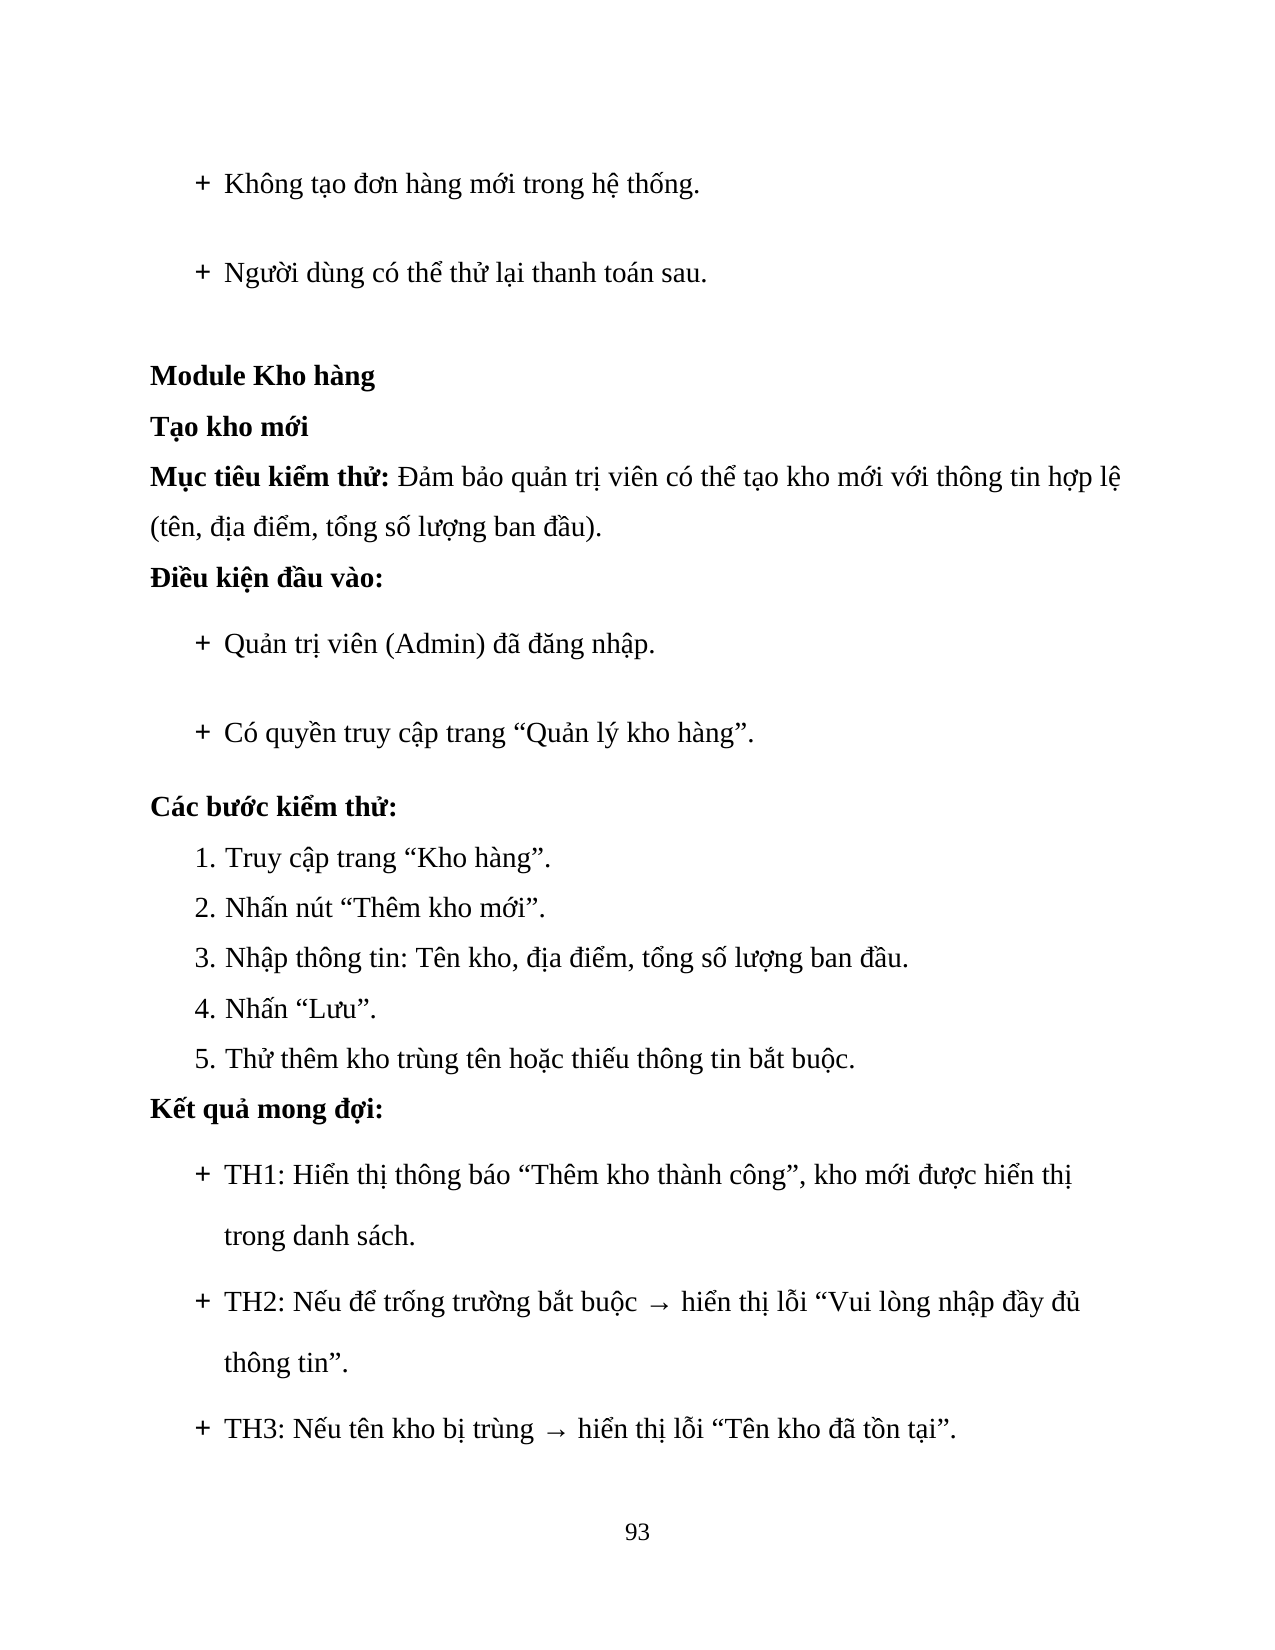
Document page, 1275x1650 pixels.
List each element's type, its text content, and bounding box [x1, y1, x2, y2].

list TH2: Nếu để trống trường bắt buộc → hiển thị lỗi “Vui lòng nhập đầy đủ thông tin”. [194, 1268, 1125, 1379]
list Nhấn nút “Thêm kho mới”. [194, 890, 1125, 924]
text Các bước kiểm thử: [150, 789, 1125, 823]
text Mục tiêu kiểm thử: Đảm bảo quản trị viên có thể tạo kho mới với thông tin hợp lệ (tên, địa điểm, tổng số lượng ban đầu). [150, 459, 1125, 543]
text Kết quả mong đợi: [150, 1091, 1125, 1125]
text Tạo kho mới [150, 409, 1125, 442]
list TH3: Nếu tên kho bị trùng → hiển thị lỗi “Tên kho đã tồn tại”. [194, 1395, 1125, 1455]
text Điều kiện đầu vào: [150, 560, 1125, 593]
list Nhập thông tin: Tên kho, địa điểm, tổng số lượng ban đầu. [194, 940, 1125, 974]
text Module Kho hàng [150, 358, 1125, 392]
list Thử thêm kho trùng tên hoặc thiếu thông tin bắt buộc. [194, 1041, 1125, 1074]
list Người dùng có thể thử lại thanh toán sau. [194, 240, 1125, 299]
list Quản trị viên (Admin) đã đăng nhập. [194, 610, 1125, 670]
list Truy cập trang “Kho hàng”. [194, 840, 1125, 873]
list Không tạo đơn hàng mới trong hệ thống. [194, 150, 1125, 210]
list Có quyền truy cập trang “Quản lý kho hàng”. [194, 700, 1125, 759]
list TH1: Hiển thị thông báo “Thêm kho thành công”, kho mới được hiển thị trong danh sách. [194, 1142, 1125, 1252]
list Nhấn “Lưu”. [194, 991, 1125, 1024]
